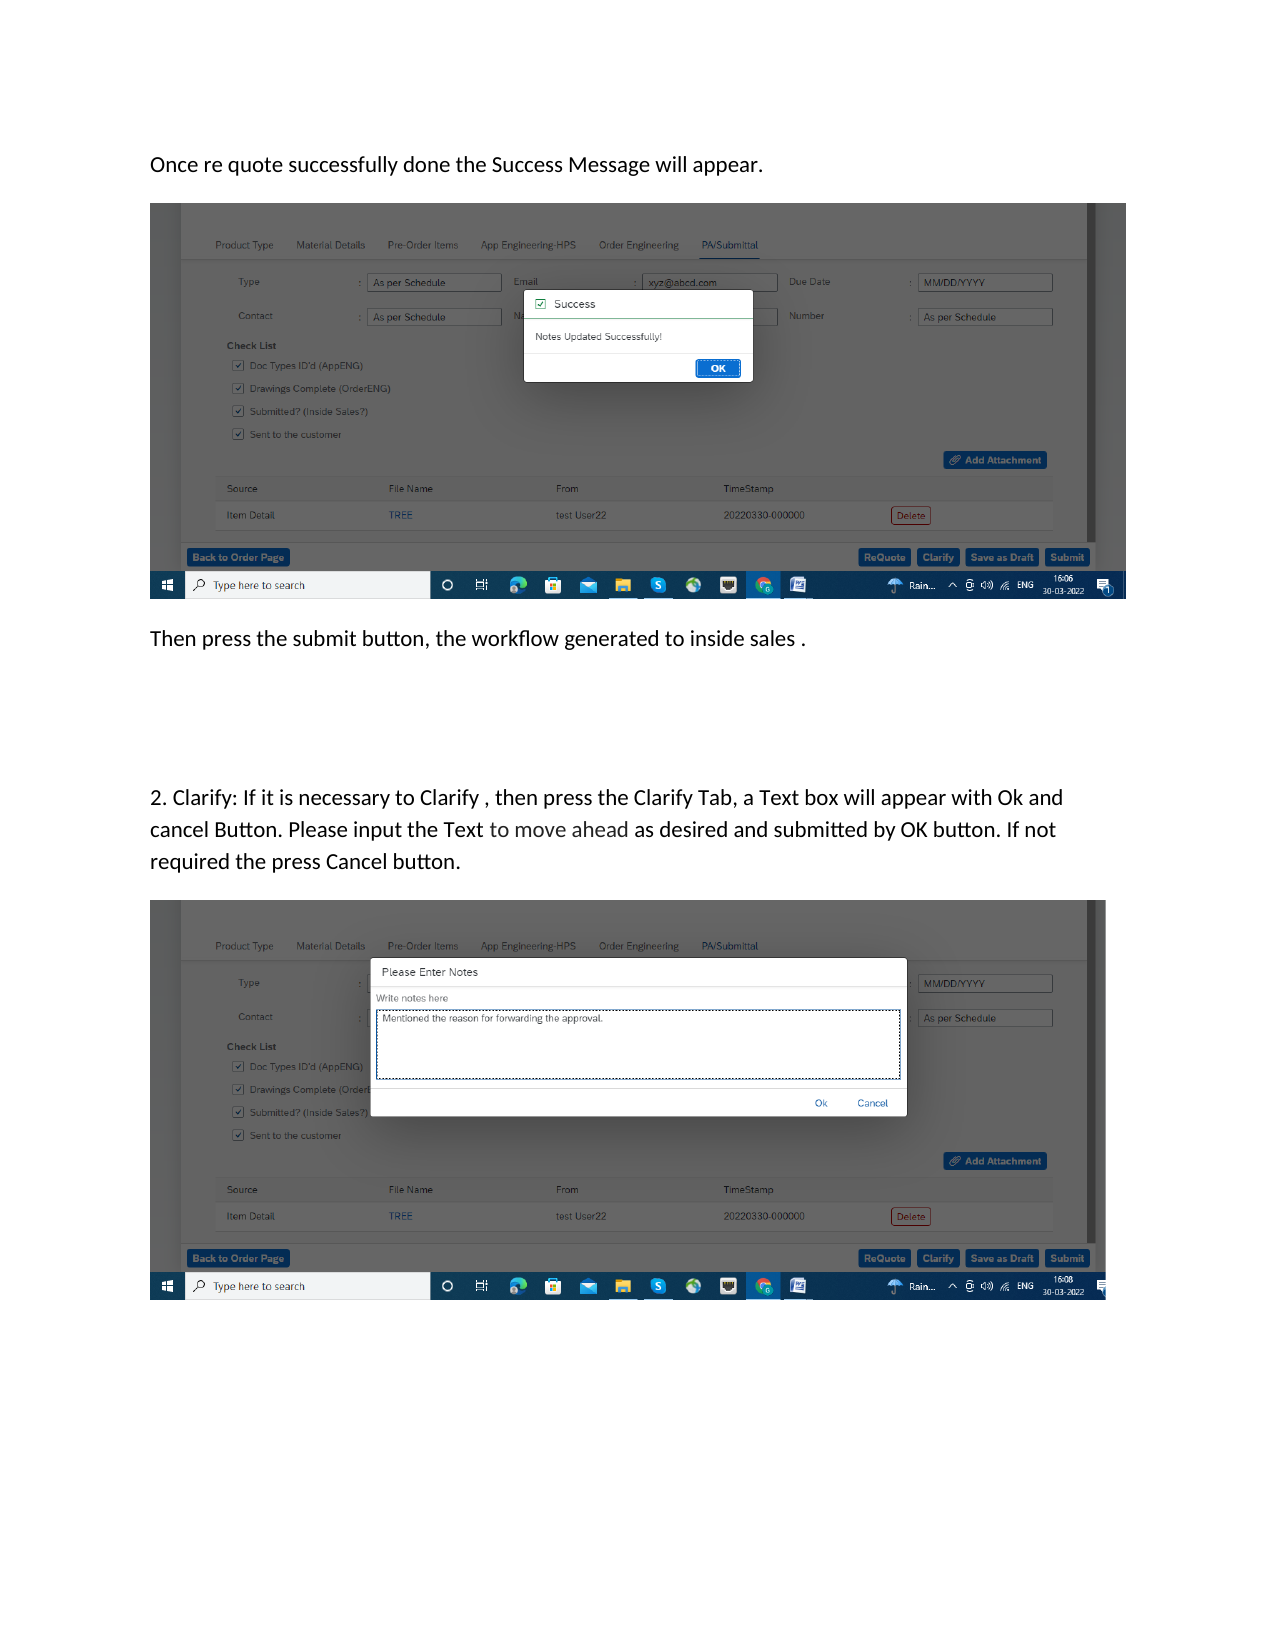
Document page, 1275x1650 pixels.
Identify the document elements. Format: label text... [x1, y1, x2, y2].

picture [150, 203, 1126, 599]
picture [150, 900, 1106, 1300]
text Once re quote successfully done the Success Message will appear. [150, 150, 1125, 178]
text Then press the submit button, the workflow generated to inside sales . [150, 624, 1125, 652]
text 2. Clarify: If it is necessary to Clarify , then press the Clarify Tab, a Text box will appear with Ok and cancel Button. Please input the Text to move ahead as desired and submitted by OK button. If not required the press Cancel button. [150, 783, 1125, 875]
